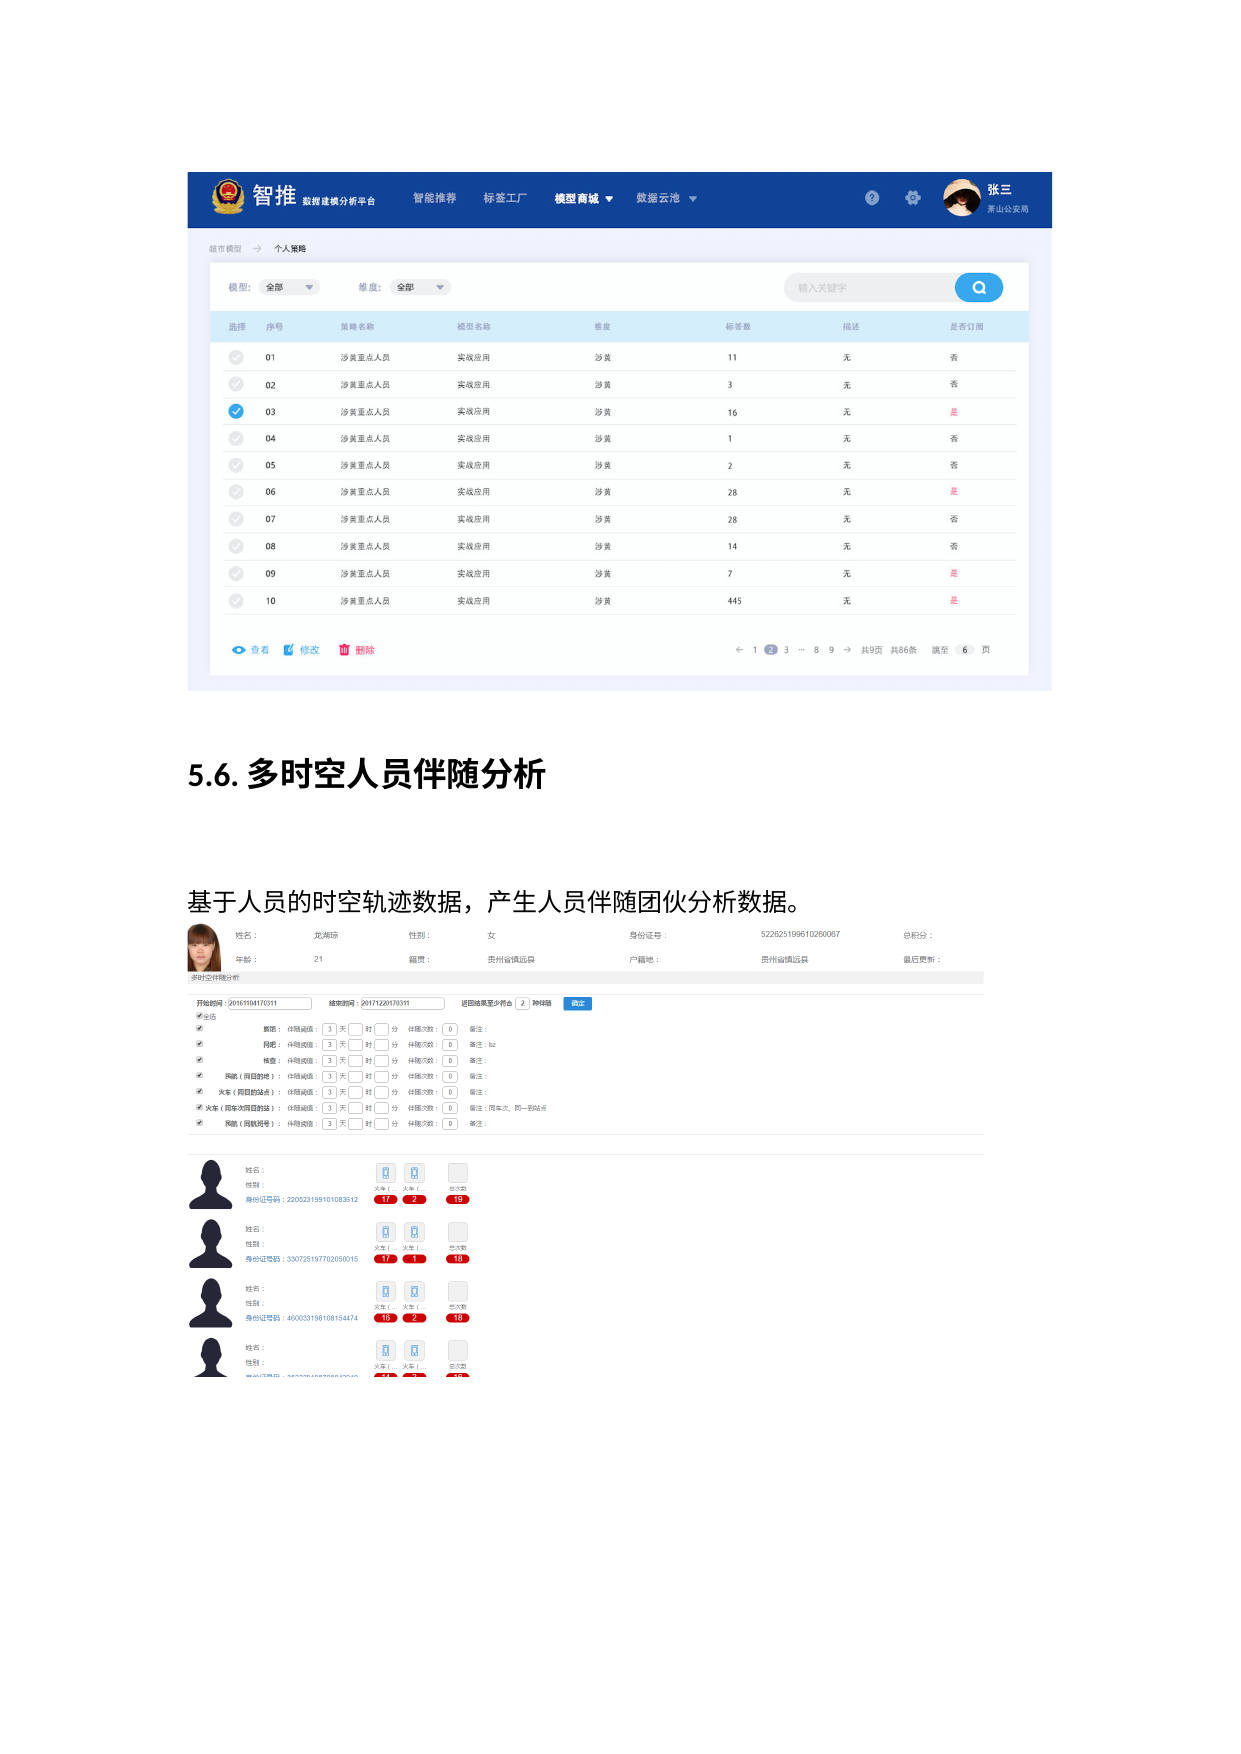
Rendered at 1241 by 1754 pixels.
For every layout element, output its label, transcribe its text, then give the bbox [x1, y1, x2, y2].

picture [187, 922, 984, 1377]
text 基于人员的时空轨迹数据，产生人员伴随团伙分析数据。 [187, 878, 1053, 922]
subtitle 多时空人员伴随分析 [187, 728, 1053, 816]
picture [187, 172, 1053, 691]
